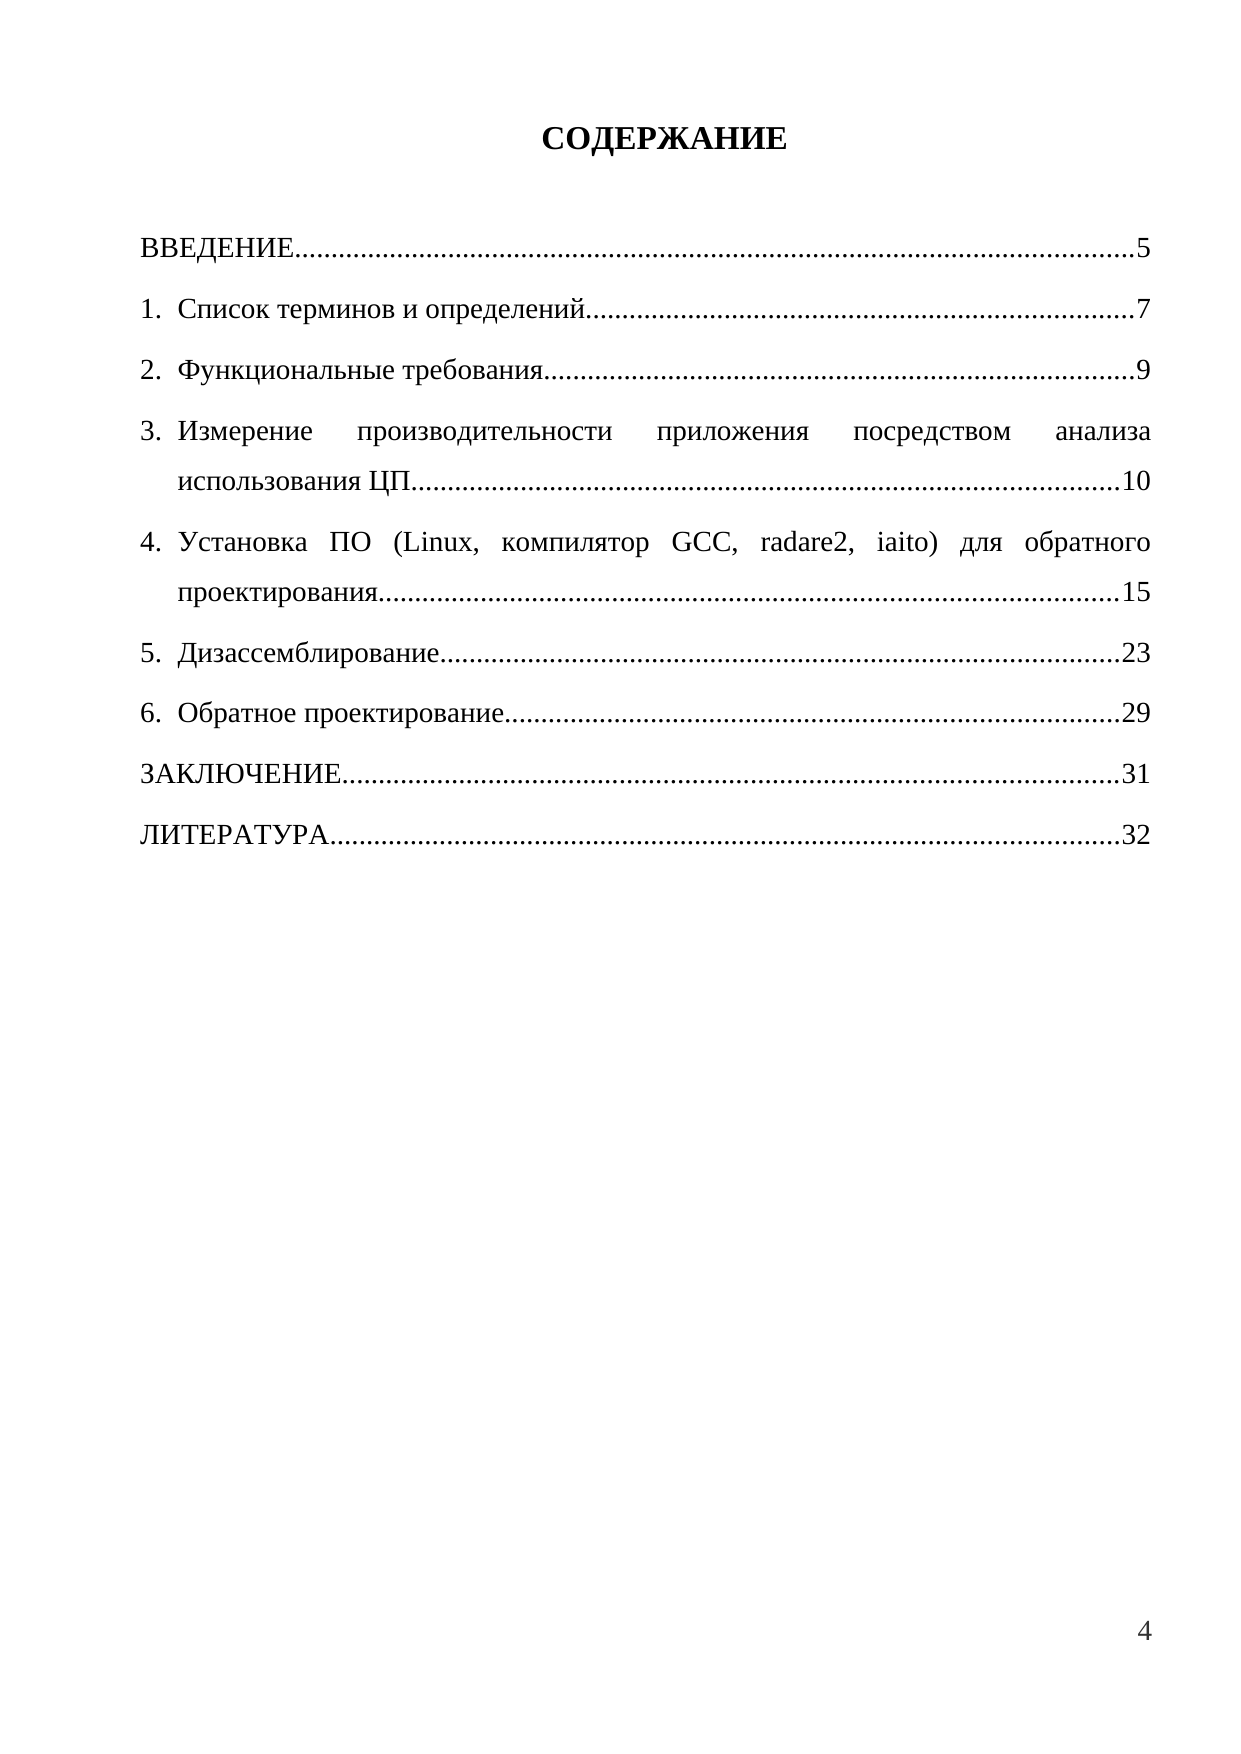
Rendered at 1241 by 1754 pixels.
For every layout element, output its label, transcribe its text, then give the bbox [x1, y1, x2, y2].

list СОДЕРЖАНИЕ [177, 118, 1152, 156]
